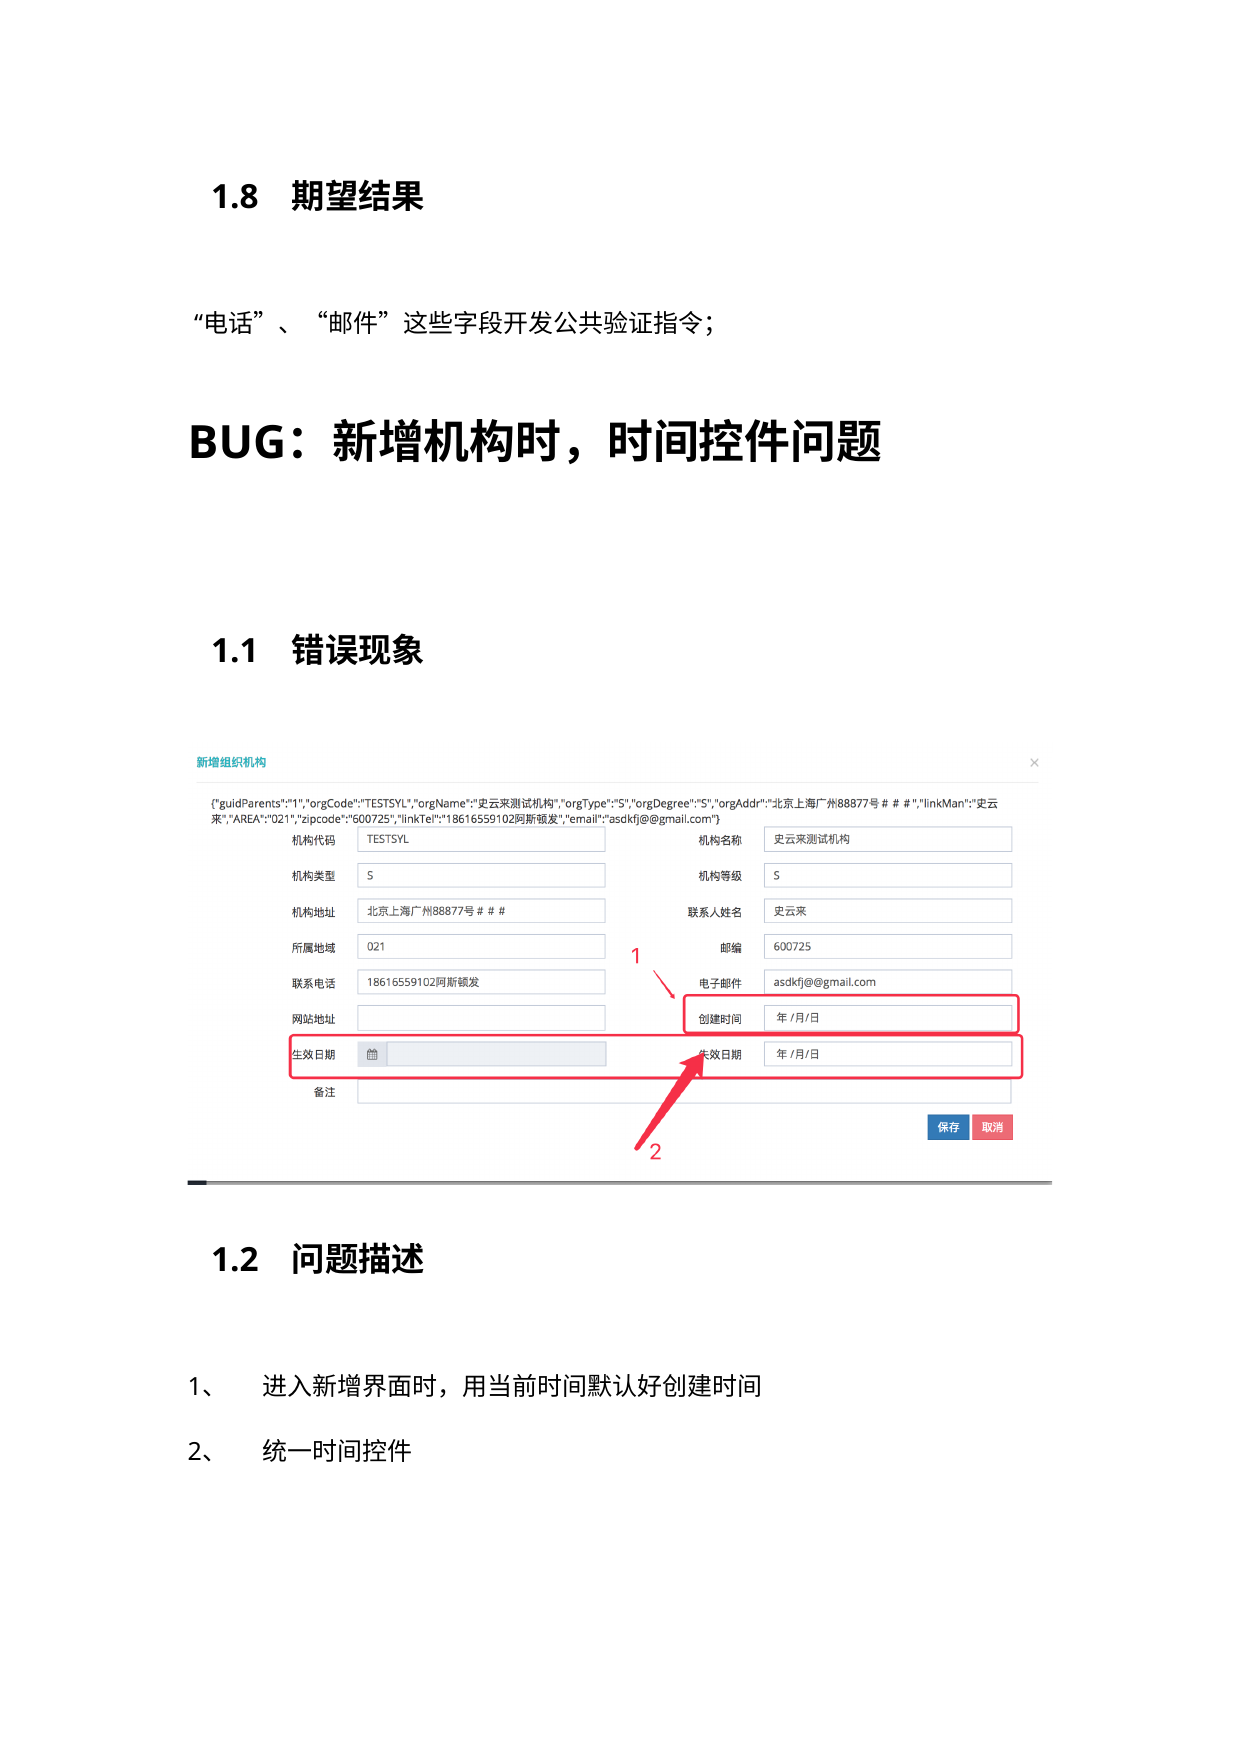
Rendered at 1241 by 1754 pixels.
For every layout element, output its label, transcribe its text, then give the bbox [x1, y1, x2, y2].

subtitle 期望结果 [211, 162, 1053, 227]
list 统一时间控件 [187, 1417, 1053, 1482]
list 进入新增界面时，用当前时间默认好创建时间 [187, 1352, 1053, 1417]
subtitle 问题描述 [211, 1225, 1053, 1290]
picture [187, 742, 1053, 1185]
subtitle BUG：新增机构时，时间控件问题 [187, 390, 1053, 487]
subtitle 错误现象 [211, 615, 1053, 680]
text “电话”、“邮件”这些字段开发公共验证指令； [187, 289, 1053, 354]
